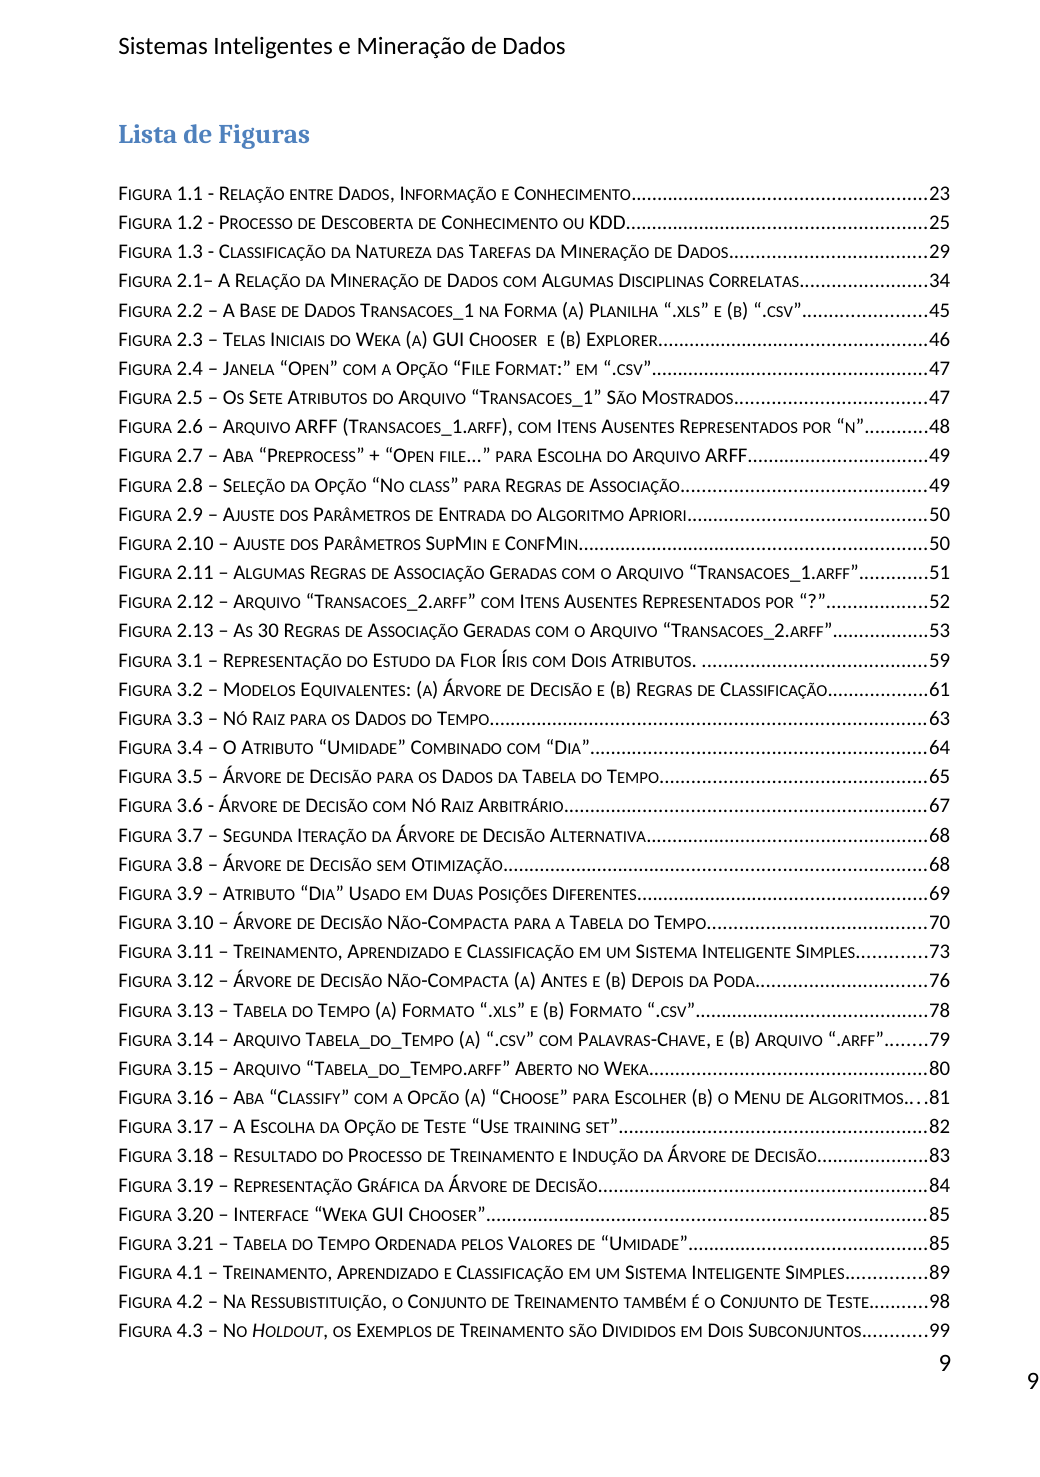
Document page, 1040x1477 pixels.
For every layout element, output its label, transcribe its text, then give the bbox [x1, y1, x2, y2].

text Figura 3.10 – Árvore de Decisão Não-Compacta para a Tabela do Tempo. 70 [118, 909, 951, 935]
text Figura 3.16 – Aba “Classify” com a Opcão (a) “Choose” para Escolher (b) o Menu de Algoritmos. 81 [118, 1084, 951, 1110]
text Figura 4.1 – Treinamento, Aprendizado e Classificação em um Sistema Inteligente Simples. 89 [118, 1259, 951, 1285]
text Figura 3.17 – A Escolha da Opção de Teste “Use training set”. 82 [118, 1113, 951, 1139]
text Figura 3.5 – Árvore de Decisão para os Dados da Tabela do Tempo. 65 [118, 763, 951, 789]
text Figura 2.12 – Arquivo “Transacoes_2.arff” com Itens Ausentes Representados por “?”. 52 [118, 588, 951, 614]
text Figura 3.9 – Atributo “Dia” Usado em Duas Posições Diferentes. 69 [118, 880, 951, 906]
text Figura 3.14 – Arquivo Tabela_do_Tempo (a) “.csv” com Palavras-Chave, e (b) Arquivo “.arff”. 79 [118, 1026, 951, 1051]
text Figura 2.4 – Janela “Open” com a Opção “File Format:” em “.csv”. 47 [118, 355, 951, 381]
text Figura 3.15 – Arquivo “Tabela_do_Tempo.arff” Aberto no Weka. 80 [118, 1055, 951, 1081]
text Figura 2.7 – Aba “Preprocess” + “Open file...” para Escolha do Arquivo ARFF. 49 [118, 443, 951, 468]
text Figura 3.18 – Resultado do Processo de Treinamento e Indução da Árvore de Decisão. 83 [118, 1143, 951, 1168]
text Figura 3.2 – Modelos Equivalentes: (a) Árvore de Decisão e (b) Regras de Classificação. 61 [118, 676, 951, 701]
text Figura 3.3 – Nó Raiz para os Dados do Tempo. 63 [118, 705, 951, 731]
text Figura 3.8 – Árvore de Decisão sem Otimização. 68 [118, 851, 951, 876]
text Figura 3.21 – Tabela do Tempo Ordenada pelos Valores de “Umidade”. 85 [118, 1230, 951, 1256]
text Figura 3.20 – Interface “Weka GUI Chooser”. 85 [118, 1201, 951, 1226]
text Figura 2.6 – Arquivo ARFF (Transacoes_1.arff), com Itens Ausentes Representados por “n”. 48 [118, 413, 951, 439]
text Figura 1.3 - Classificação da Natureza das Tarefas da Mineração de Dados. 29 [118, 238, 951, 264]
text Figura 1.1 - Relação entre Dados, Informação e Conhecimento. 23 [118, 180, 951, 206]
text Figura 3.19 – Representação Gráfica da Árvore de Decisão. 84 [118, 1172, 951, 1197]
text Figura 3.13 – Tabela do Tempo (a) Formato “.xls” e (b) Formato “.csv”. 78 [118, 997, 951, 1022]
text Figura 2.9 – Ajuste dos Parâmetros de Entrada do Algoritmo Apriori. 50 [118, 501, 951, 526]
subtitle Lista de Figuras [118, 119, 951, 151]
text Figura 3.1 – Representação do Estudo da Flor Íris com Dois Atributos. 59 [118, 647, 951, 672]
text Figura 1.2 - Processo de Descoberta de Conhecimento ou KDD. 25 [118, 209, 951, 235]
text Figura 3.4 – O Atributo “Umidade” Combinado com “Dia”. 64 [118, 734, 951, 760]
text Figura 2.1– A Relação da Mineração de Dados com Algumas Disciplinas Correlatas. 34 [118, 268, 951, 293]
text Figura 2.13 – As 30 Regras de Associação Geradas com o Arquivo “Transacoes_2.arff”. 53 [118, 618, 951, 643]
text Figura 3.12 – Árvore de Decisão Não-Compacta (a) Antes e (b) Depois da Poda. 76 [118, 968, 951, 993]
text Figura 3.7 – Segunda Iteração da Árvore de Decisão Alternativa. 68 [118, 822, 951, 847]
text Figura 2.5 – Os Sete Atributos do Arquivo “Transacoes_1” São Mostrados. 47 [118, 384, 951, 410]
text Figura 2.3 – Telas Iniciais do Weka (a) GUI Chooser e (b) Explorer. 46 [118, 326, 951, 351]
text Figura 3.6 - Árvore de Decisão com Nó Raiz Arbitrário. 67 [118, 793, 951, 818]
text Figura 2.2 – A Base de Dados Transacoes_1 na Forma (a) Planilha “.xls” e (b) “.csv”. 45 [118, 297, 951, 322]
text Figura 4.2 – Na Ressubistituição, o Conjunto de Treinamento também é o Conjunto de Teste. 98 [118, 1288, 951, 1314]
text Figura 2.11 – Algumas Regras de Associação Geradas com o Arquivo “Transacoes_1.arff”. 51 [118, 559, 951, 585]
text Figura 4.3 – No Holdout, os Exemplos de Treinamento são Divididos em Dois Subconjuntos. 99 [118, 1318, 951, 1343]
text Figura 2.10 – Ajuste dos Parâmetros SupMin e ConfMin. 50 [118, 530, 951, 556]
text Figura 2.8 – Seleção da Opção “No class” para Regras de Associação. 49 [118, 472, 951, 497]
text Figura 3.11 – Treinamento, Aprendizado e Classificação em um Sistema Inteligente Simples. 73 [118, 938, 951, 964]
